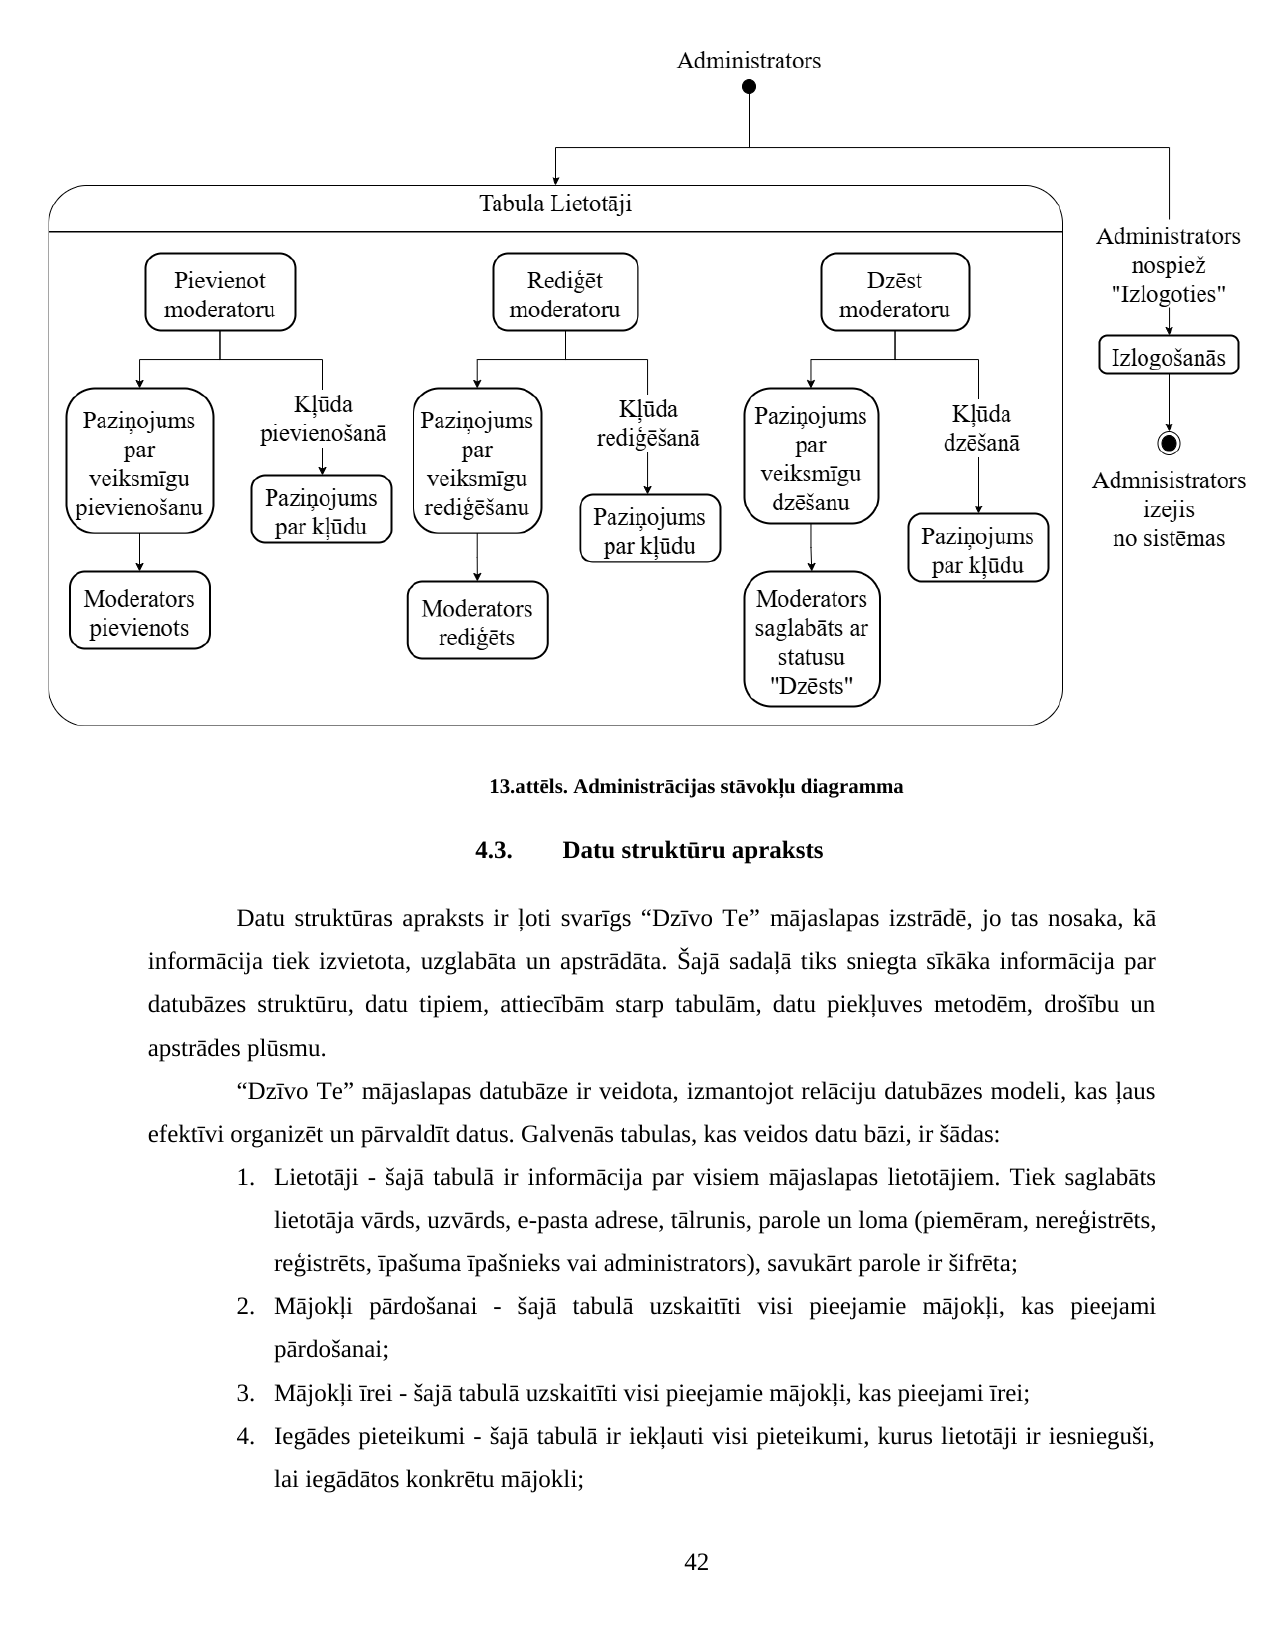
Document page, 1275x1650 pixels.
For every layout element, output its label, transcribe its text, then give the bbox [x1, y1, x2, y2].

text “Dzīvo Te” mājaslapas datubāze ir veidota, izmantojot relāciju datubāzes modeli, kas ļaus efektīvi organizēt un pārvaldīt datus. Galvenās tabulas, kas veidos datu bāzi, ir šādas: [148, 1076, 1157, 1148]
subtitle Datu struktūru apraksts [142, 835, 1157, 864]
text 13.attēls. Administrācijas stāvokļu diagramma [148, 774, 1157, 798]
text Datu struktūras apraksts ir ļoti svarīgs “Dzīvo Te” mājaslapas izstrādē, jo tas nosaka, kā informācija tiek izvietota, uzglabāta un apstrādāta. Šajā sadaļā tiks sniegta sīkāka informācija par datubāzes struktūru, datu tipiem, attiecībām starp tabulām, datu piekļuves metodēm, drošību un apstrādes plūsmu. [148, 903, 1157, 1061]
list Mājokļi pārdošanai - šajā tabulā uzskaitīti visi pieejamie mājokļi, kas pieejami pārdošanai; [236, 1291, 1157, 1363]
picture [48, 40, 1256, 726]
list Lietotāji - šajā tabulā ir informācija par visiem mājaslapas lietotājiem. Tiek saglabāts lietotāja vārds, uzvārds, e-pasta adrese, tālrunis, parole un loma (piemēram, nereģistrēts, reģistrēts, īpašuma īpašnieks vai administrators), savukārt parole ir šifrēta; [236, 1162, 1157, 1277]
list Mājokļi īrei - šajā tabulā uzskaitīti visi pieejamie mājokļi, kas pieejami īrei; [236, 1378, 1157, 1406]
list Iegādes pieteikumi - šajā tabulā ir iekļauti visi pieteikumi, kurus lietotāji ir iesnieguši, lai iegādātos konkrētu mājokli; [236, 1421, 1157, 1493]
